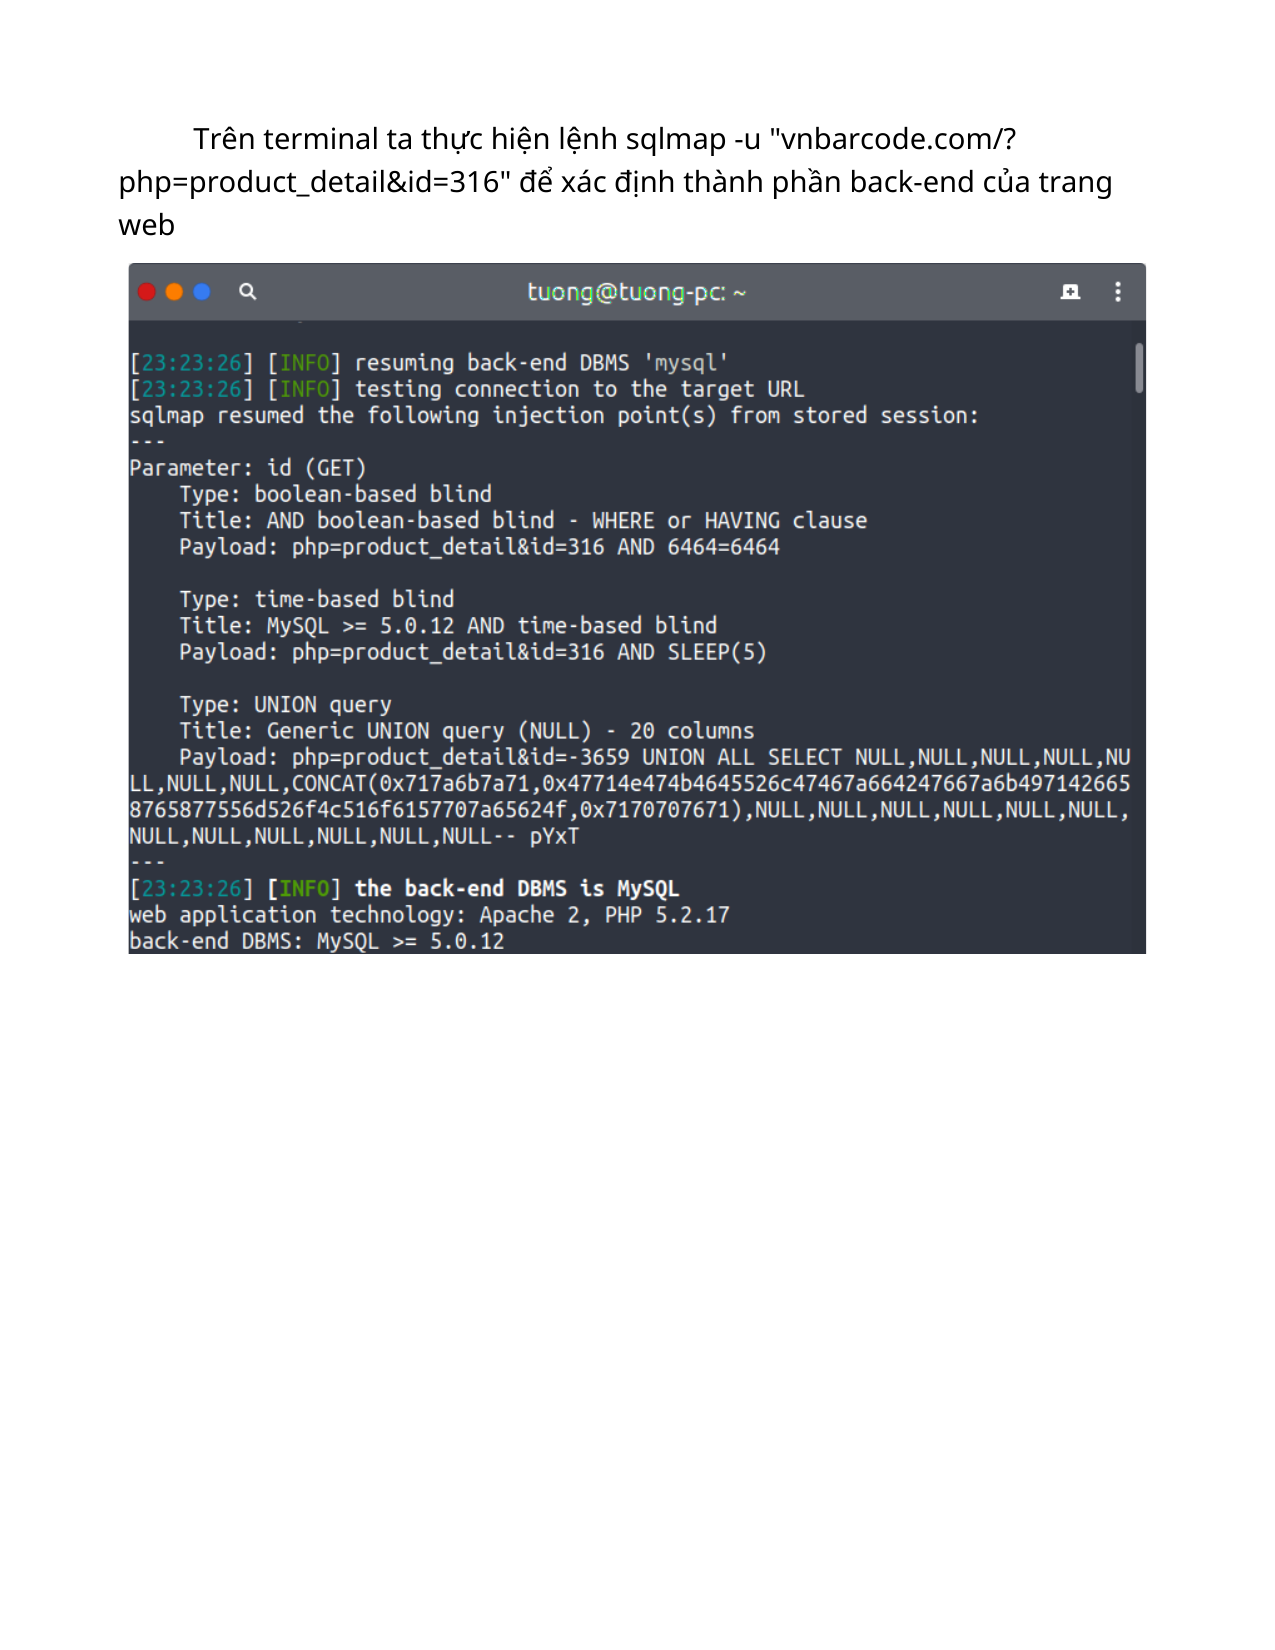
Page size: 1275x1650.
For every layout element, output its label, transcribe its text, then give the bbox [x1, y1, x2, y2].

text Trên terminal ta thực hiện lệnh sqlmap -u "vnbarcode.com/?php=product_detail&id=316" để xác định thành phần back-end của trang web [118, 118, 1157, 243]
picture [128, 263, 1147, 954]
